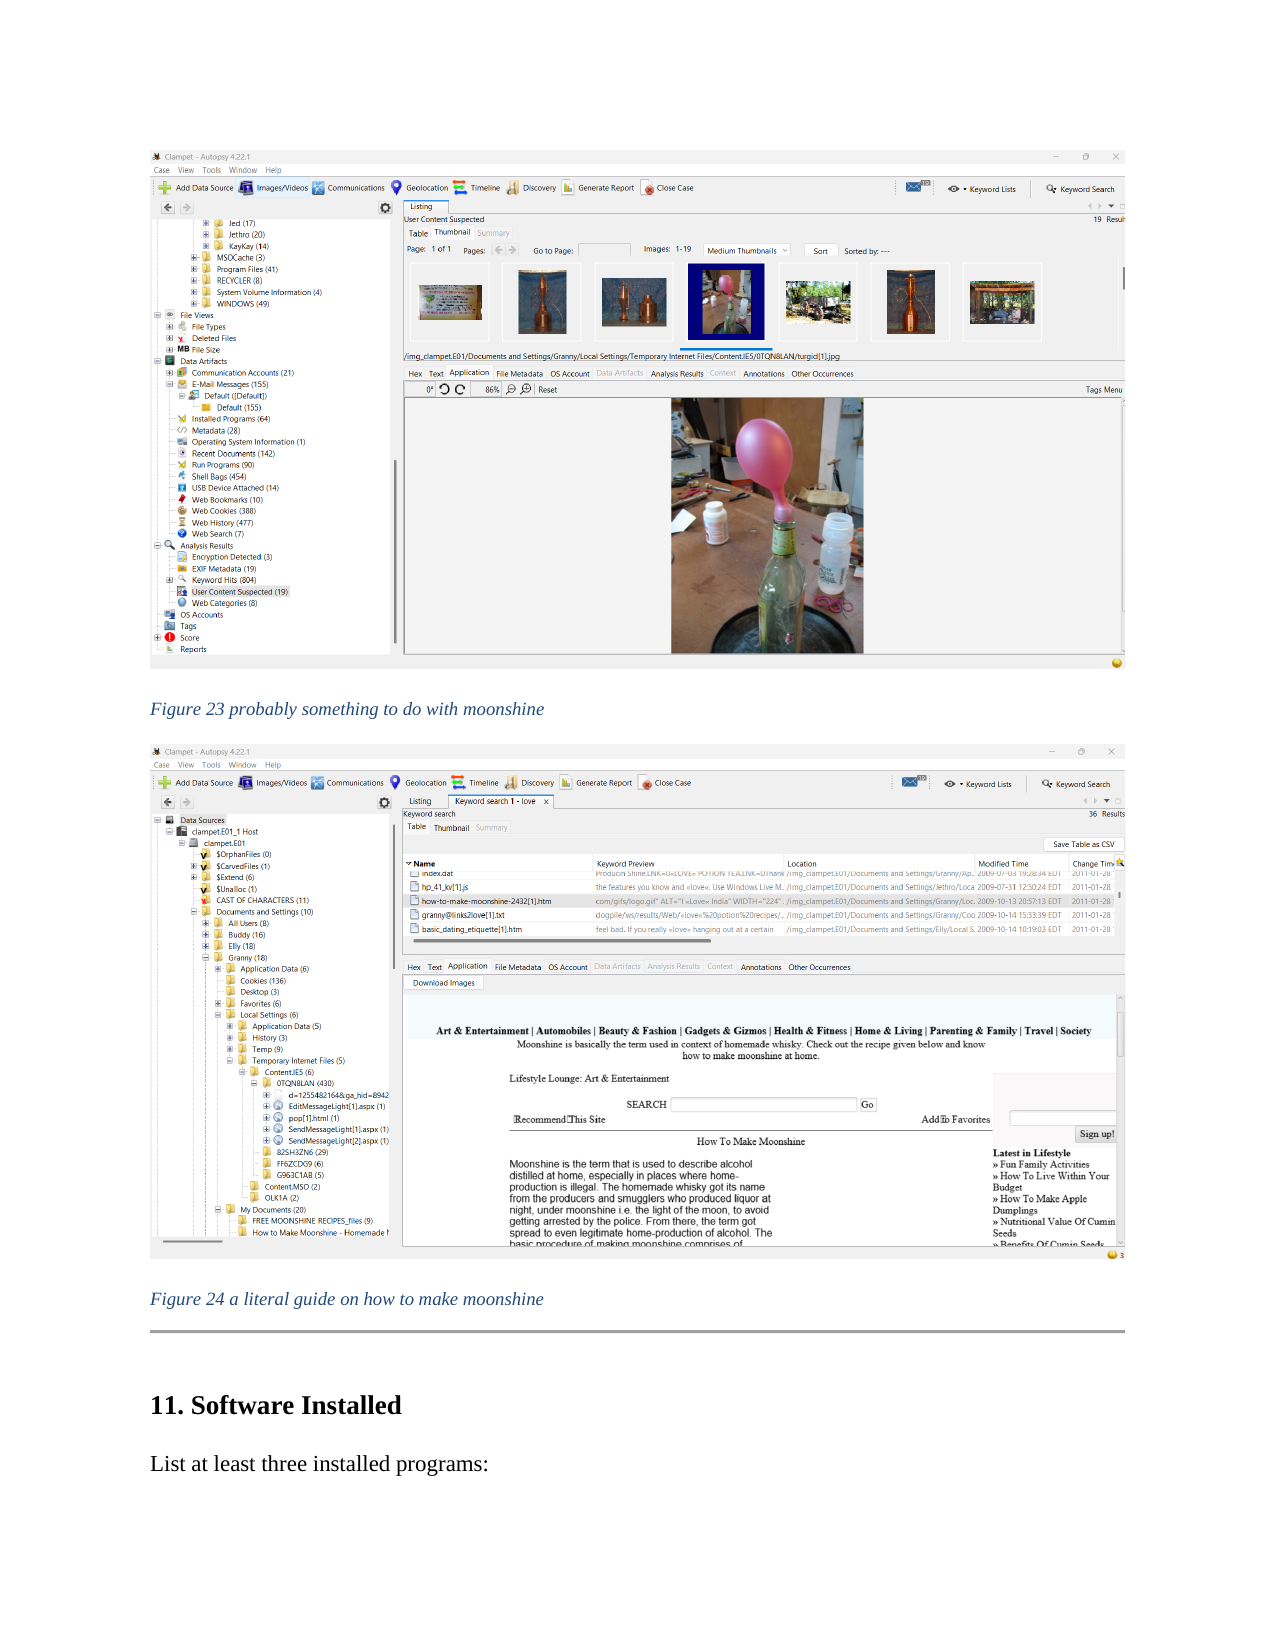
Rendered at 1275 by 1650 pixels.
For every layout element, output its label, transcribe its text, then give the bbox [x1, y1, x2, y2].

text Figure 24 a literal guide on how to make moonshine [150, 1288, 1125, 1309]
picture [150, 150, 1125, 669]
text List at least three installed programs: [150, 1450, 1125, 1476]
picture [150, 744, 1125, 1259]
subtitle 11. Software Installed [150, 1389, 1125, 1421]
text Figure 23 probably something to do with moonshine [150, 698, 1125, 719]
